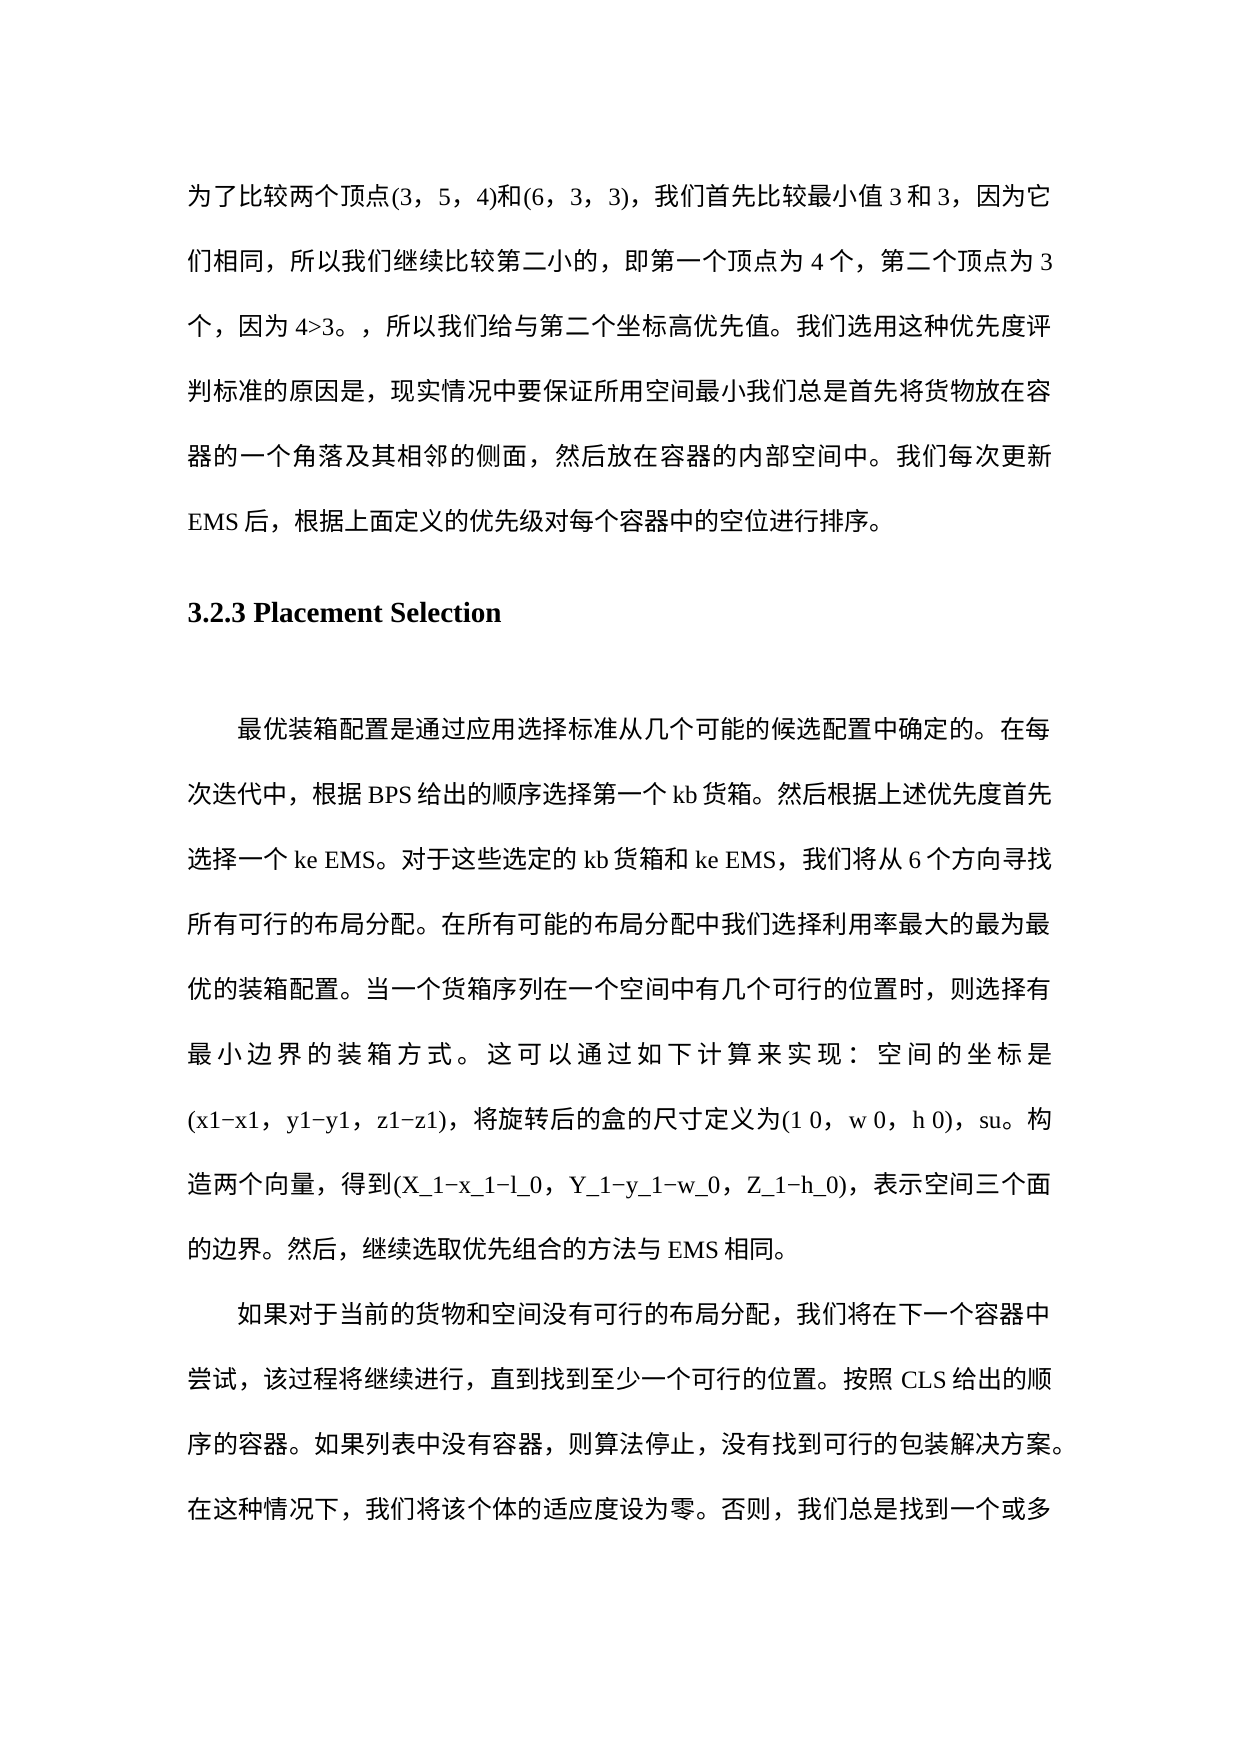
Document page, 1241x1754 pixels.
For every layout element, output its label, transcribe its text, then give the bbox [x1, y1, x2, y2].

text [187, 162, 1053, 552]
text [187, 1281, 1053, 1541]
subtitle 3.2.3 Placement Selection [187, 579, 1053, 644]
text 最优装箱配置是通过应用选择标准从几个可能的候选配置中确定的。在每次迭代中，根据BPS给出的顺序选择第一个kb货箱。然后根据上述优先度首先选择一个ke EMS。对于这些选定的kb货箱和ke EMS，我们将从6个方向寻找所有可行的布局分配。在所有可能的布局分配中我们选择利用率最大的最为最优的装箱配置。当一个货箱序列在一个空间中有几个可行的位置时，则选择有最小边界的装箱方式。这可以通过如下计算来实现：空间的坐标是(x1−x1，y1−y1，z1−z1)，将旋转后的盒的尺寸定义为(1 0，w 0，h 0)，su。构造两个向量，得到(X_1−x_1−l_0，Y_1−y_1−w_0，Z_1−h_0)，表示空间三个面的边界。然后，继续选取优先组合的方法与EMS相同。 [187, 696, 1053, 1281]
